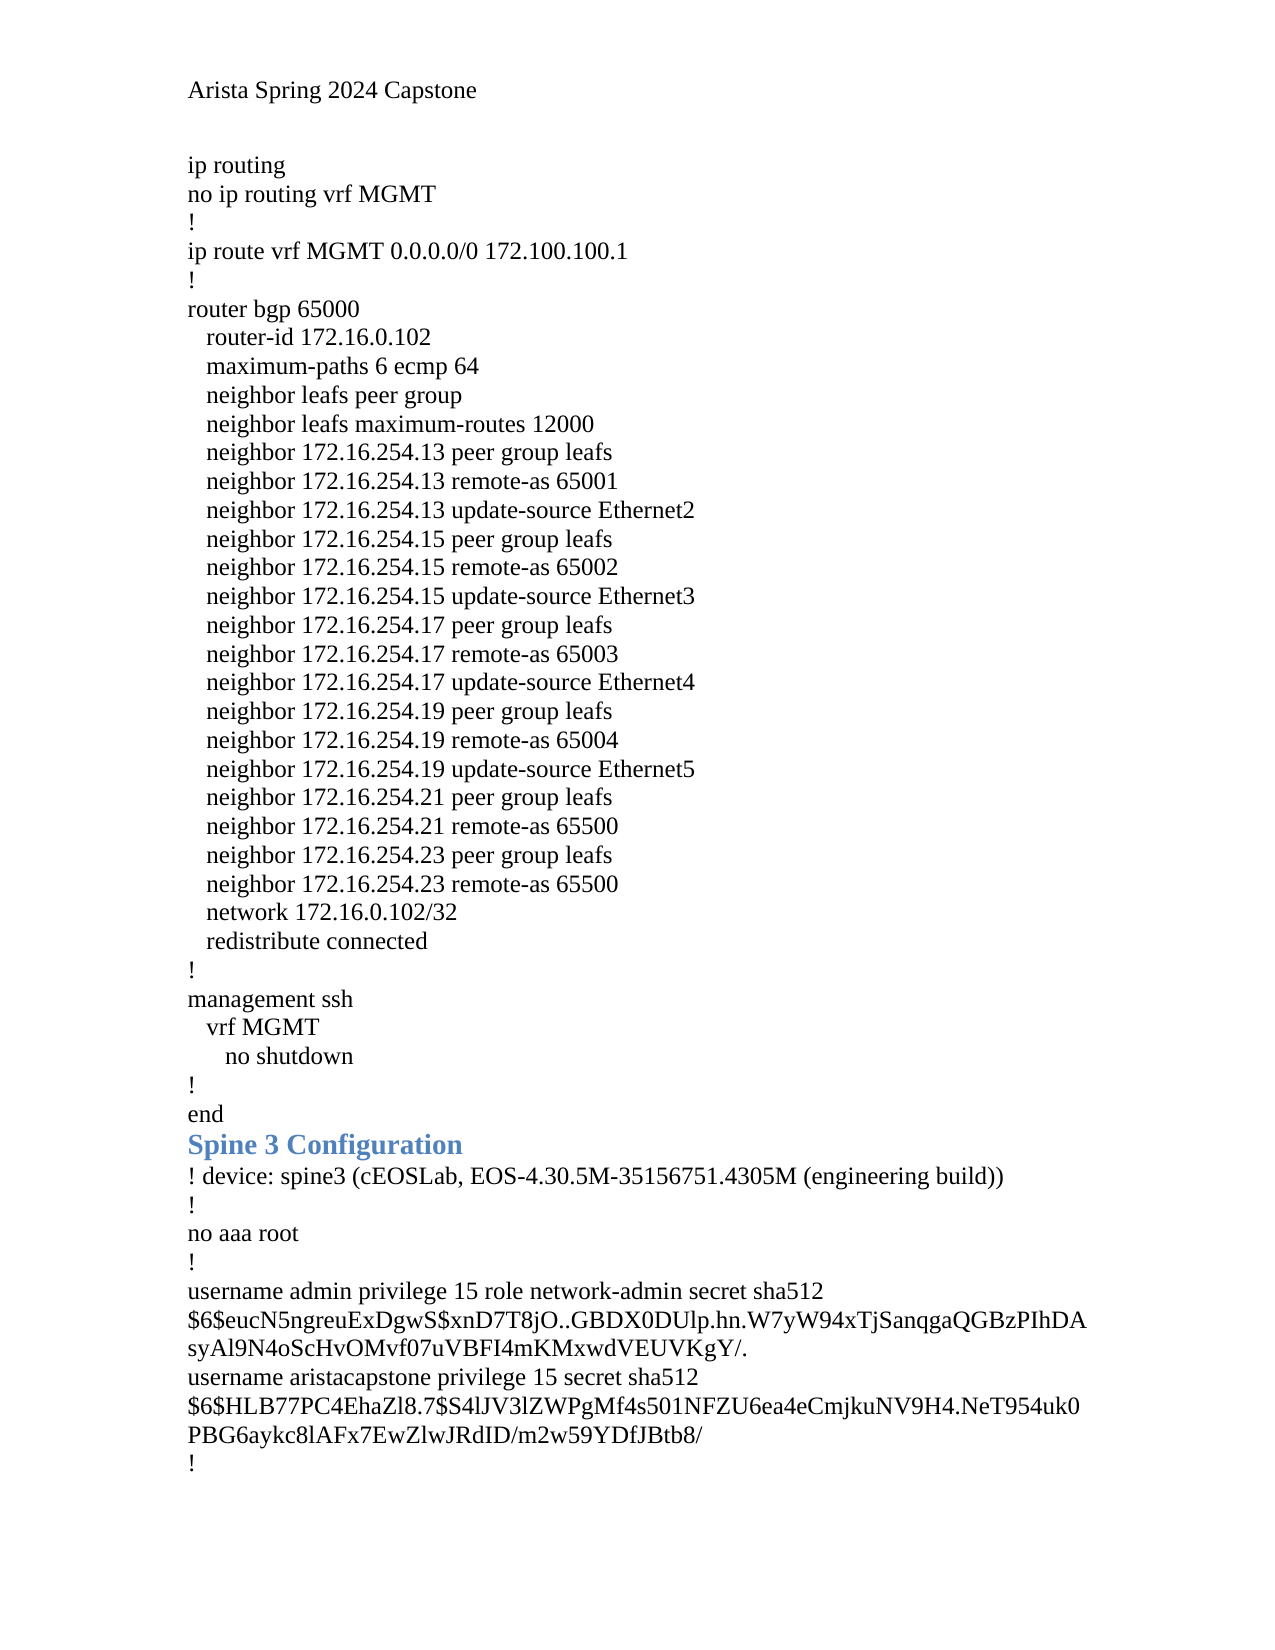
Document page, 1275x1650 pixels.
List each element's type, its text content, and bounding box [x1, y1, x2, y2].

text neighbor 172.16.254.15 peer group leafs [187, 524, 1087, 552]
text neighbor 172.16.254.17 update-source Ethernet4 [187, 667, 1087, 696]
text ! [187, 207, 1087, 236]
text no aaa root [187, 1218, 1087, 1247]
text router-id 172.16.0.102 [187, 322, 1087, 351]
text end [187, 1099, 1087, 1127]
text ip routing [187, 150, 1087, 179]
text ! [187, 1247, 1087, 1276]
text ! [187, 1190, 1087, 1218]
text ip route vrf MGMT 0.0.0.0/0 172.100.100.1 [187, 236, 1087, 265]
text router bgp 65000 [187, 294, 1087, 322]
text maximum-paths 6 ecmp 64 [187, 351, 1087, 380]
text no ip routing vrf MGMT [187, 179, 1087, 207]
text ! [187, 1070, 1087, 1099]
text neighbor 172.16.254.23 peer group leafs [187, 840, 1087, 869]
text no shutdown [187, 1041, 1087, 1070]
text neighbor 172.16.254.19 update-source Ethernet5 [187, 754, 1087, 782]
text username admin privilege 15 role network-admin secret sha512 $6$eucN5ngreuExDgwS$xnD7T8jO..GBDX0DUlp.hn.W7yW94xTjSanqgaQGBzPIhDAsyAl9N4oScHvOMvf07uVBFI4mKMxwdVEUVKgY/. [187, 1276, 1087, 1362]
text ! [187, 1448, 1087, 1477]
text neighbor 172.16.254.15 update-source Ethernet3 [187, 581, 1087, 610]
text username aristacapstone privilege 15 secret sha512 $6$HLB77PC4EhaZl8.7$S4lJV3lZWPgMf4s501NFZU6ea4eCmjkuNV9H4.NeT954uk0PBG6aykc8lAFx7EwZlwJRdID/m2w59YDfJBtb8/ [187, 1362, 1087, 1448]
text ! [187, 265, 1087, 294]
text neighbor 172.16.254.17 peer group leafs [187, 610, 1087, 639]
text vrf MGMT [187, 1012, 1087, 1041]
text management ssh [187, 984, 1087, 1012]
text neighbor 172.16.254.13 peer group leafs [187, 437, 1087, 466]
text neighbor leafs maximum-routes 12000 [187, 409, 1087, 437]
subtitle Spine 3 Configuration [187, 1127, 1087, 1161]
text neighbor 172.16.254.21 remote-as 65500 [187, 811, 1087, 840]
text network 172.16.0.102/32 [187, 897, 1087, 926]
text neighbor leafs peer group [187, 380, 1087, 409]
text neighbor 172.16.254.17 remote-as 65003 [187, 639, 1087, 667]
text ! device: spine3 (cEOSLab, EOS-4.30.5M-35156751.4305M (engineering build)) [187, 1161, 1087, 1190]
text neighbor 172.16.254.23 remote-as 65500 [187, 869, 1087, 897]
text neighbor 172.16.254.21 peer group leafs [187, 782, 1087, 811]
text ! [187, 955, 1087, 984]
text neighbor 172.16.254.13 update-source Ethernet2 [187, 495, 1087, 524]
text neighbor 172.16.254.19 peer group leafs [187, 696, 1087, 725]
text neighbor 172.16.254.15 remote-as 65002 [187, 552, 1087, 581]
text redistribute connected [187, 926, 1087, 955]
text neighbor 172.16.254.19 remote-as 65004 [187, 725, 1087, 754]
text neighbor 172.16.254.13 remote-as 65001 [187, 466, 1087, 495]
